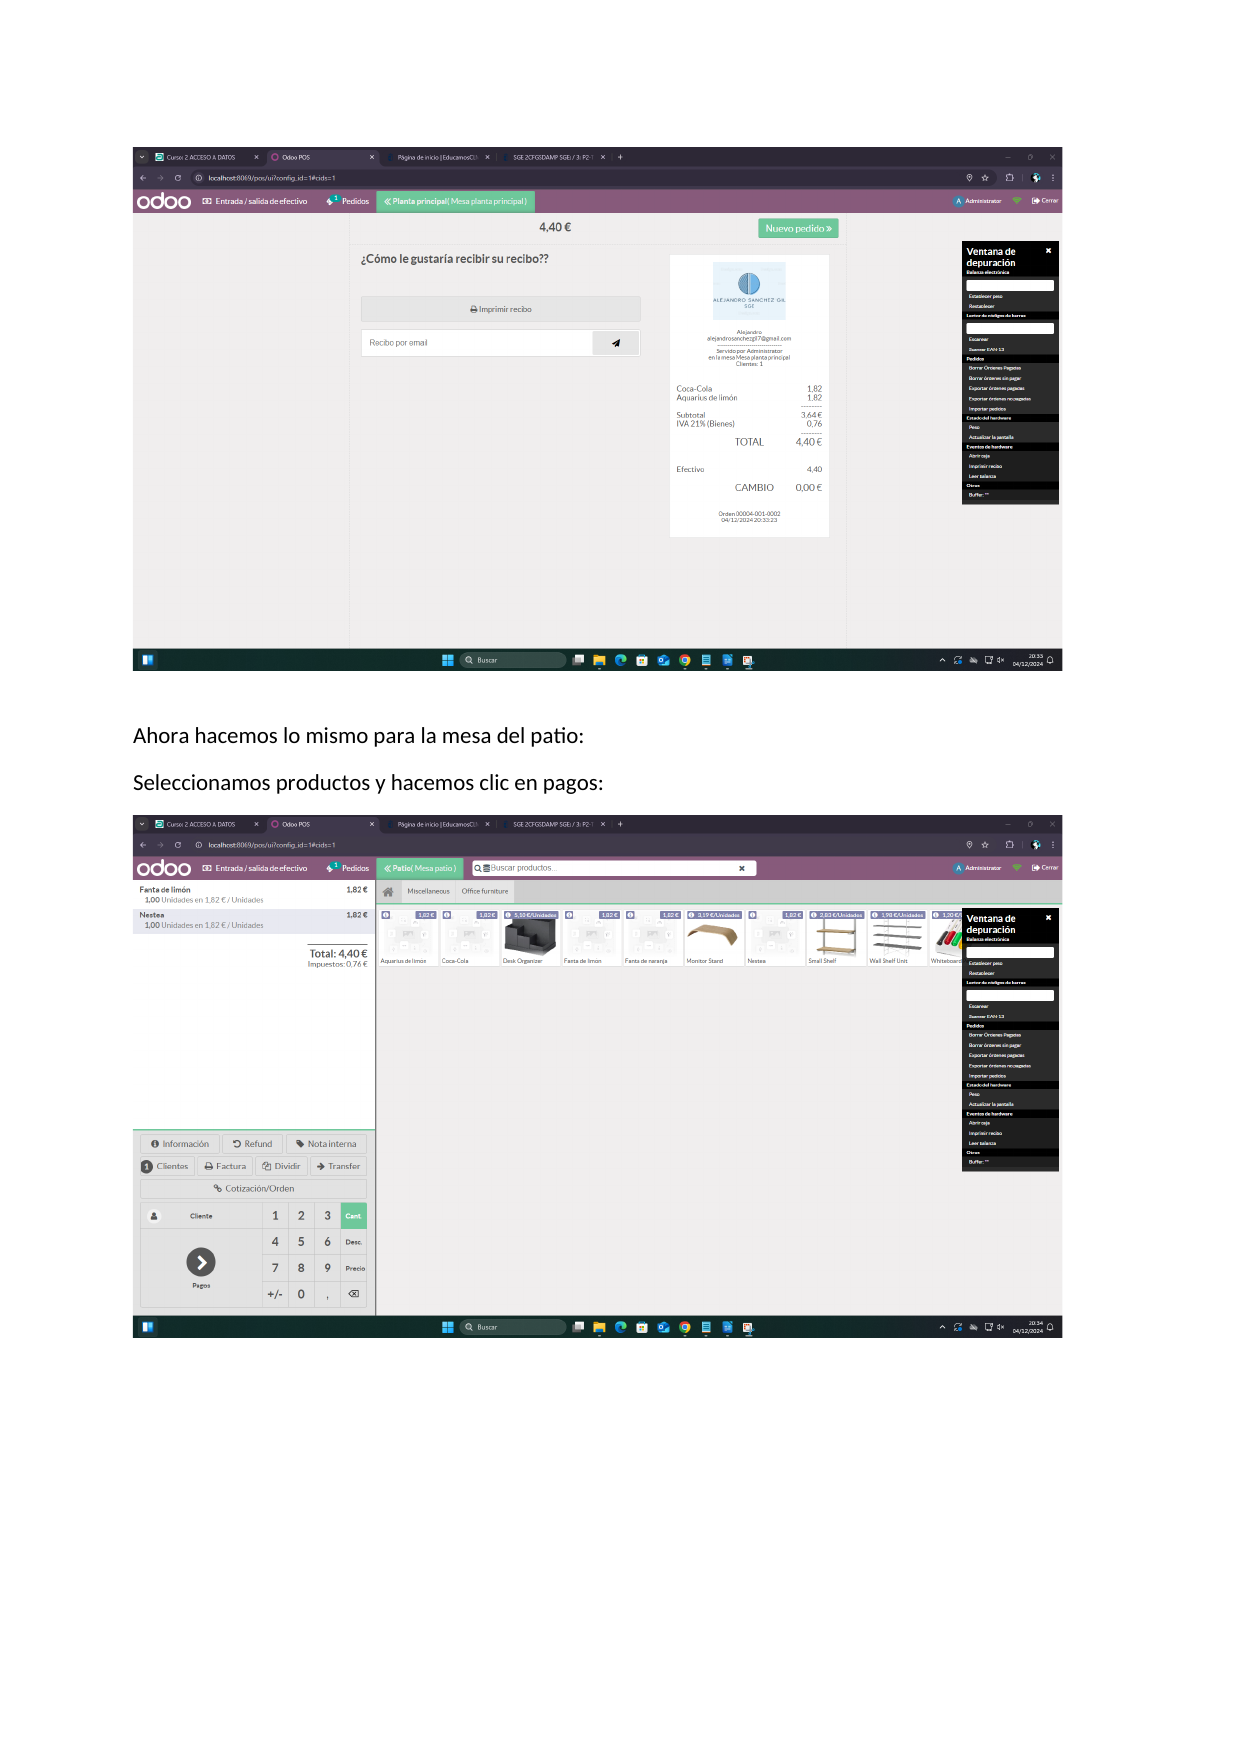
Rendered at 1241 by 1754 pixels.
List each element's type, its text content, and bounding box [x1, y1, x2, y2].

picture [132, 147, 1063, 671]
text Ahora hacemos lo mismo para la mesa del patio: [133, 721, 1062, 749]
text Seleccionamos productos y hacemos clic en pagos: [133, 768, 1062, 796]
picture [132, 815, 1063, 1338]
